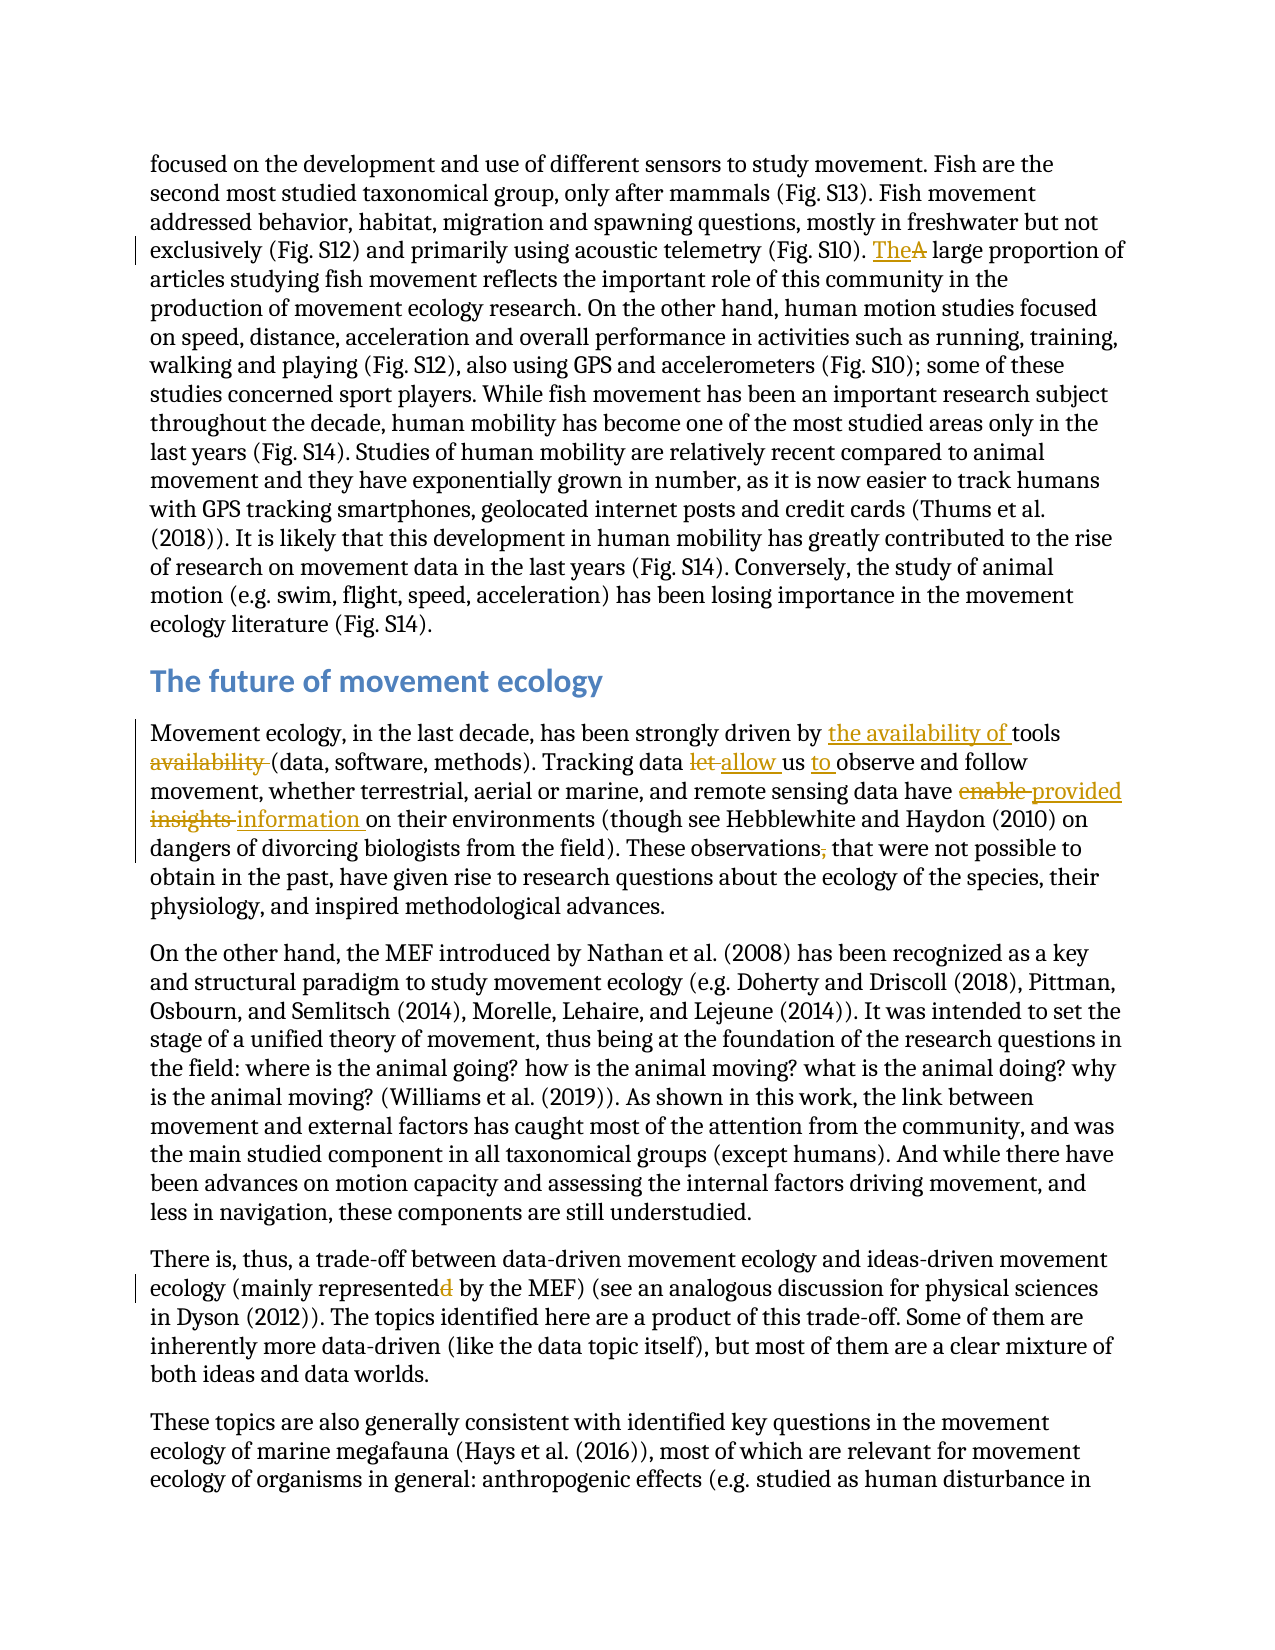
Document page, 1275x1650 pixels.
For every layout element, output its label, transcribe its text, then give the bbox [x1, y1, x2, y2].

text Movement ecology, in the last decade, has been strongly driven by tools (data, software, methods). Tracking data us observe and follow movement, whether terrestrial, aerial or marine, and remote sensing data have on their environments (though see Hebblewhite and Haydon (2010) on dangers of divorcing biologists from the field). These observations that were not possible to obtain in the past, have given rise to research questions about the ecology of the species, their physiology, and inspired methodological advances. [150, 719, 1125, 920]
text There is, thus, a trade-off between data-driven movement ecology and ideas-driven movement ecology (mainly represented by the MEF) (see an analogous discussion for physical sciences in Dyson (2012)). The topics identified here are a product of this trade-off. Some of them are inherently more data-driven (like the data topic itself), but most of them are a clear mixture of both ideas and data worlds. [150, 1245, 1125, 1389]
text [150, 1408, 1125, 1494]
text On the other hand, the MEF introduced by Nathan et al. (2008) has been recognized as a key and structural paradigm to study movement ecology (e.g. Doherty and Driscoll (2018), Pittman, Osbourn, and Semlitsch (2014), Morelle, Lehaire, and Lejeune (2014)). It was intended to set the stage of a unified theory of movement, thus being at the foundation of the research questions in the field: where is the animal going? how is the animal moving? what is the animal doing? why is the animal moving? (Williams et al. (2019)). As shown in this work, the link between movement and external factors has caught most of the attention from the community, and was the main studied component in all taxonomical groups (except humans). And while there have been advances on motion capacity and assessing the internal factors driving movement, and less in navigation, these components are still understudied. [150, 939, 1125, 1227]
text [150, 150, 1125, 639]
subtitle The future of movement ecology [150, 659, 1125, 700]
